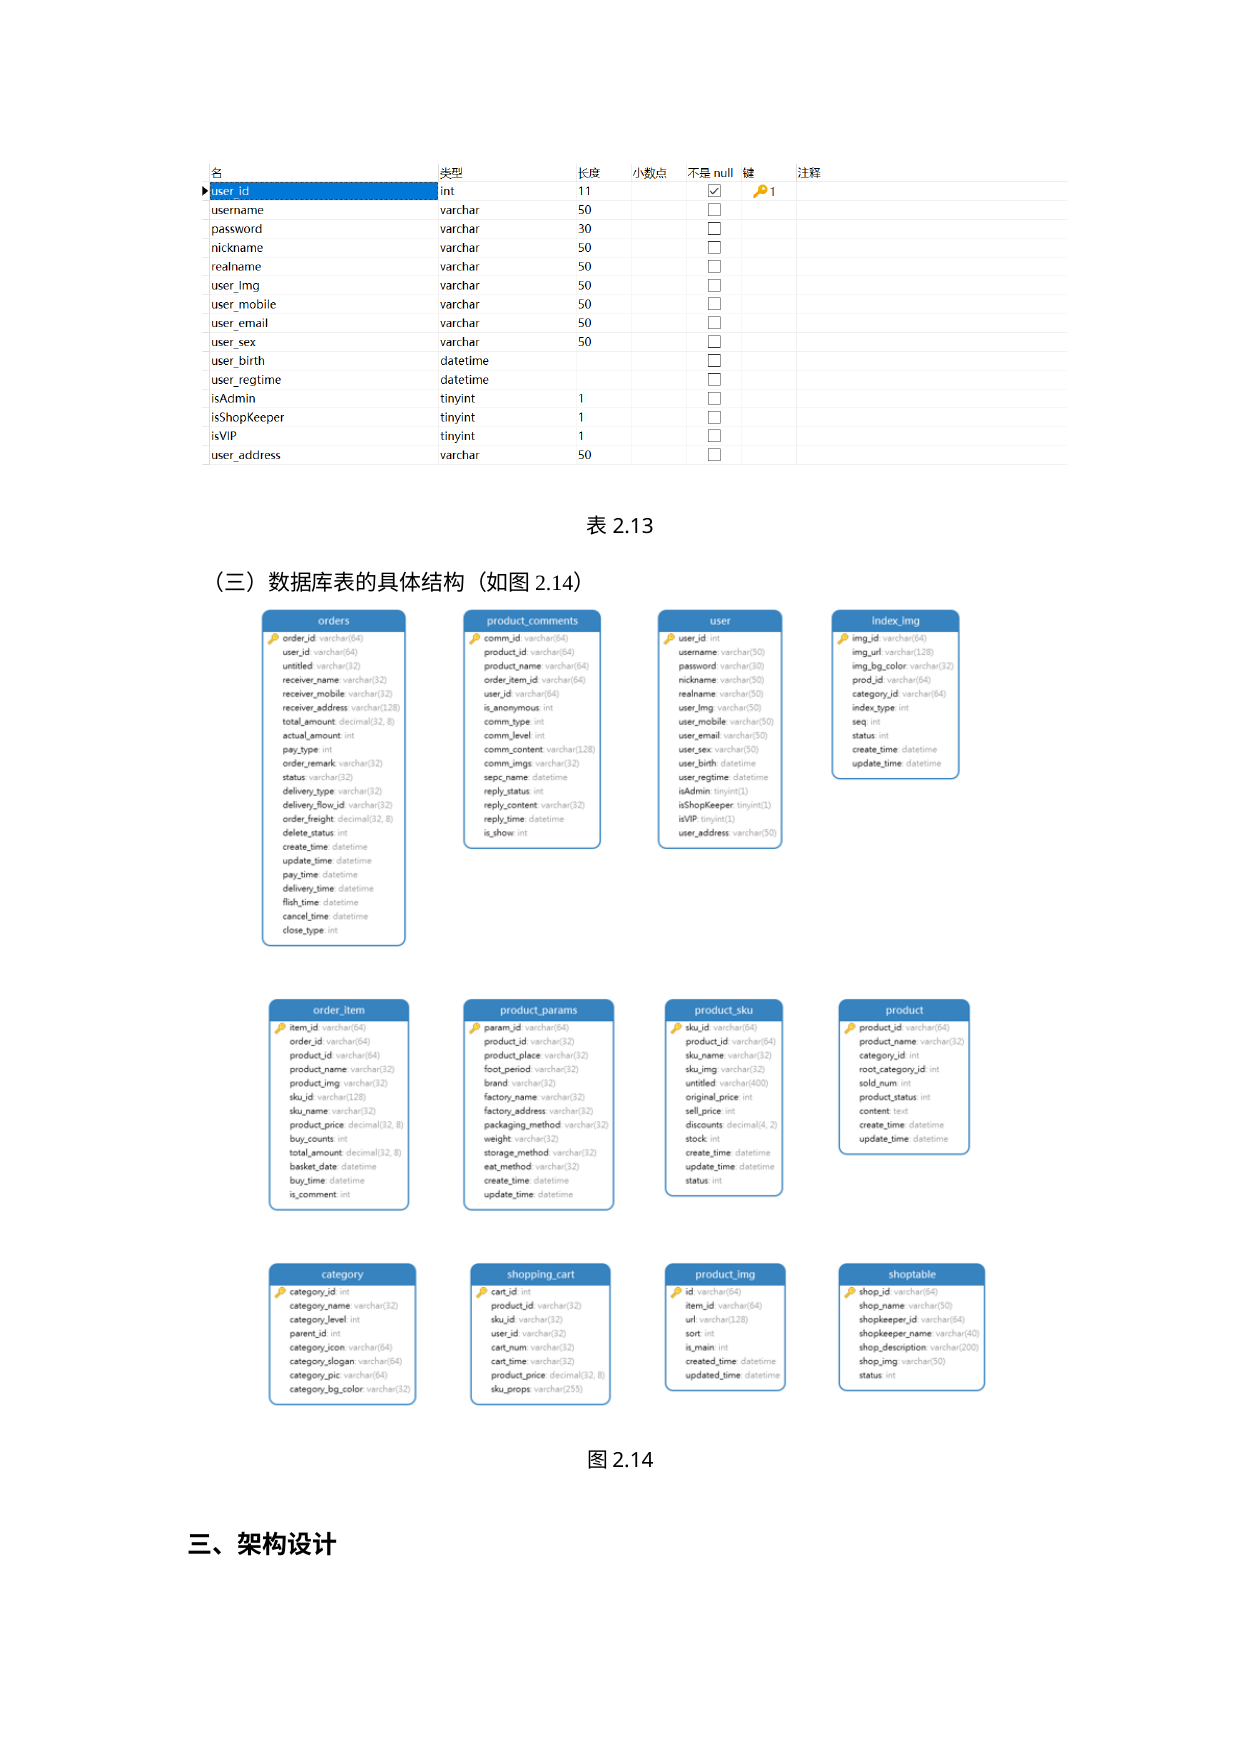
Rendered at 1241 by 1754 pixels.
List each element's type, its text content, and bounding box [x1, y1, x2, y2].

text 表 2.13 [187, 509, 1053, 541]
title 三、架构设计 [187, 1510, 1053, 1575]
text （三）数据库表的具体结构（如图2.14） [202, 564, 1053, 597]
text 图2.14 [187, 1442, 1053, 1474]
picture [255, 607, 989, 1409]
picture [202, 162, 1068, 467]
